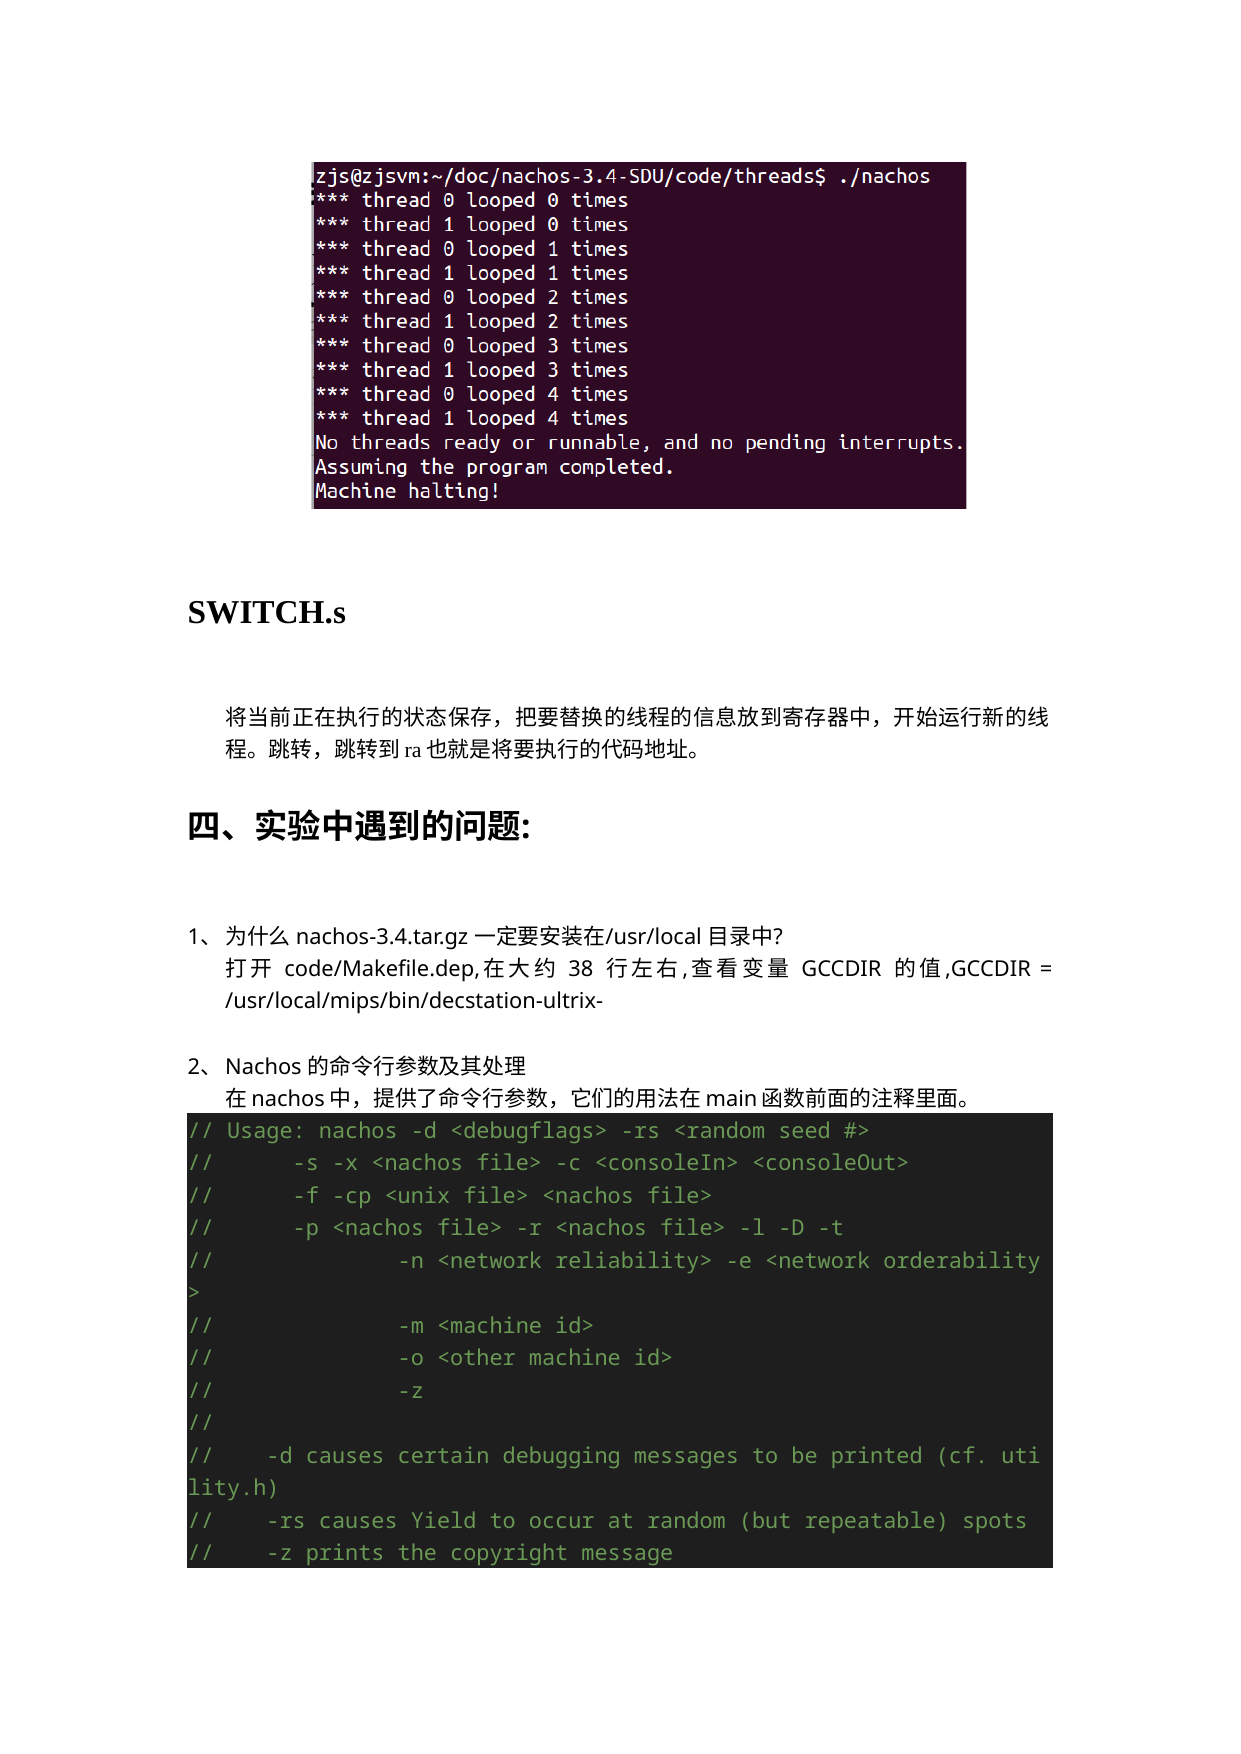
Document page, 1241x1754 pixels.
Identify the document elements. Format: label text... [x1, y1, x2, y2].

text // Usage: nachos -d <debugflags> -rs <random seed #> [187, 1113, 1053, 1146]
subtitle 四、实验中遇到的问题: [187, 791, 1053, 856]
text // -s -x <nachos file> -c <consoleIn> <consoleOut> [187, 1146, 1053, 1178]
text // -m <machine id> [187, 1308, 1053, 1341]
text // -o <other machine id> [187, 1341, 1053, 1373]
text // -p <nachos file> -r <nachos file> -l -D -t [187, 1211, 1053, 1243]
text // -z prints the copyright message [187, 1536, 1053, 1568]
list 将当前正在执行的状态保存，把要替换的线程的信息放到寄存器中，开始运行新的线程。跳转，跳转到ra也就是将要执行的代码地址。 [225, 699, 1053, 764]
list 为什么 nachos-3.4.tar.gz 一定要安装在/usr/local 目录中? [187, 918, 1053, 951]
text 打开 code/Makefile.dep,在大约 38 行左右,查看变量 GCCDIR 的值,GCCDIR = /usr/local/mips/bin/decstation-ultrix- [225, 951, 1053, 1016]
text // [187, 1406, 1053, 1438]
picture [311, 162, 967, 509]
text // -f -cp <unix file> <nachos file> [187, 1178, 1053, 1211]
text // -rs causes Yield to occur at random (but repeatable) spots [187, 1503, 1053, 1536]
text // -n <network reliability> -e <network orderability> [187, 1243, 1053, 1308]
text // -d causes certain debugging messages to be printed (cf. utility.h) [187, 1438, 1053, 1503]
subtitle SWITCH.s [187, 579, 1053, 644]
text // -z [187, 1373, 1053, 1406]
list Nachos 的命令行参数及其处理 [187, 1048, 1053, 1081]
text 在nachos中，提供了命令行参数，它们的用法在main函数前面的注释里面。 [225, 1081, 1053, 1113]
